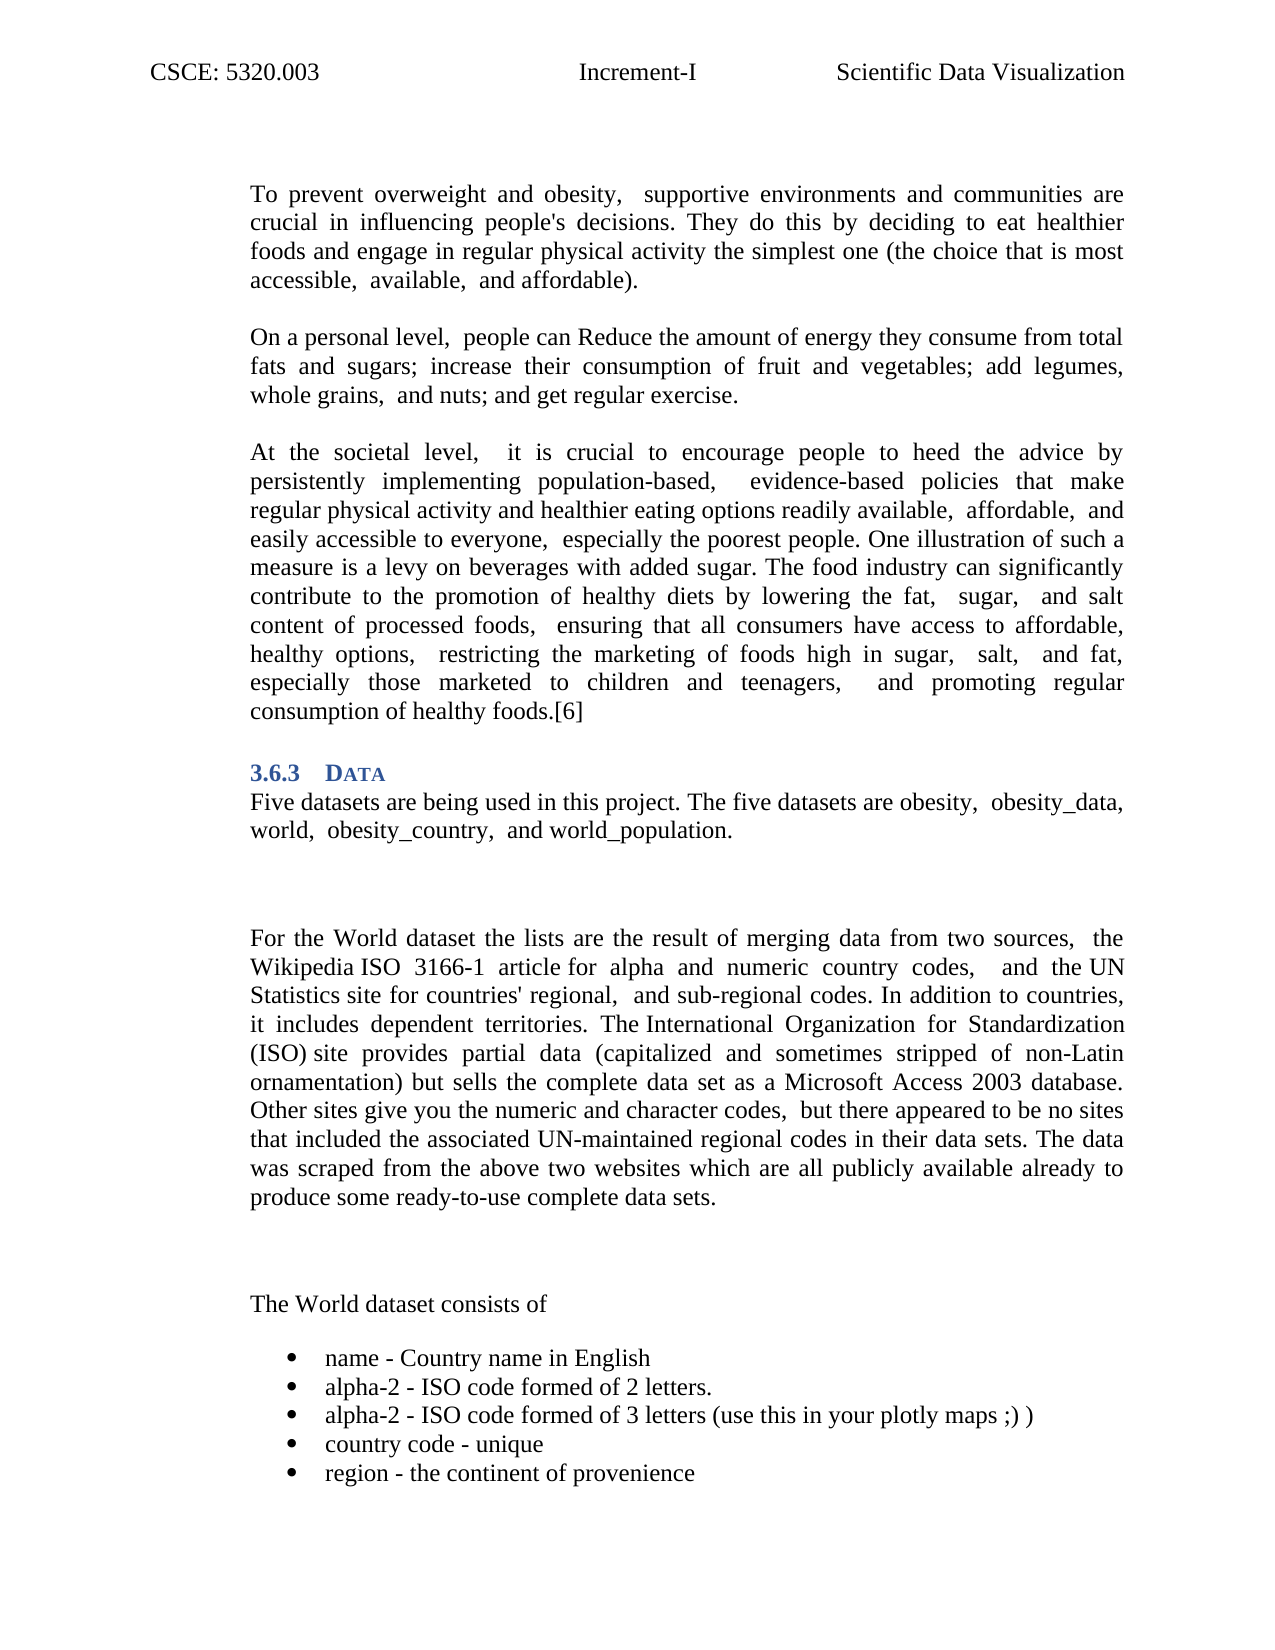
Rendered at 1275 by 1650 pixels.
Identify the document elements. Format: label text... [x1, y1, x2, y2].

text The World dataset consists of [250, 1289, 1125, 1318]
list alpha-2 - ISO code formed of 2 letters. [287, 1372, 1125, 1400]
text For the World dataset the lists are the result of merging data from two sources, the Wikipedia ISO 3166-1 article for alpha and numeric country codes, and the UN Statistics site for countries' regional, and sub-regional codes. In addition to countries, it includes dependent territories. The International Organization for Standardization (ISO) site provides partial data (capitalized and sometimes stripped of non-Latin ornamentation) but sells the complete data set as a Microsoft Access 2003 database. Other sites give you the numeric and character codes, but there appeared to be no sites that included the associated UN-maintained regional codes in their data sets. The data was scraped from the above two websites which are all publicly available already to produce some ready-to-use complete data sets. [250, 923, 1125, 1210]
list name - Country name in English [287, 1343, 1125, 1372]
text On a personal level, people can Reduce the amount of energy they consume from total fats and sugars; increase their consumption of fruit and vegetables; add legumes, whole grains, and nuts; and get regular exercise. [250, 322, 1125, 409]
text Five datasets are being used in this project. The five datasets are obesity, obesity_data, world, obesity_country, and world_population. [250, 787, 1125, 844]
list region - the continent of provenience [287, 1458, 1125, 1487]
subtitle Data [250, 758, 1125, 787]
list country code - unique [287, 1429, 1125, 1458]
list alpha-2 - ISO code formed of 3 letters (use this in your plotly maps ;) ) [287, 1400, 1125, 1429]
text To prevent overweight and obesity, supportive environments and communities are crucial in influencing people's decisions. They do this by deciding to eat healthier foods and engage in regular physical activity the simplest one (the choice that is most accessible, available, and affordable). [250, 179, 1125, 294]
text At the societal level, it is crucial to encourage people to heed the advice by persistently implementing population-based, evidence-based policies that make regular physical activity and healthier eating options readily available, affordable, and easily accessible to everyone, especially the poorest people. One illustration of such a measure is a levy on beverages with added sugar. The food industry can significantly contribute to the promotion of healthy diets by lowering the fat, sugar, and salt content of processed foods, ensuring that all consumers have access to affordable, healthy options, restricting the marketing of foods high in sugar, salt, and fat, especially those marketed to children and teenagers, and promoting regular consumption of healthy foods.[6] [250, 437, 1125, 725]
